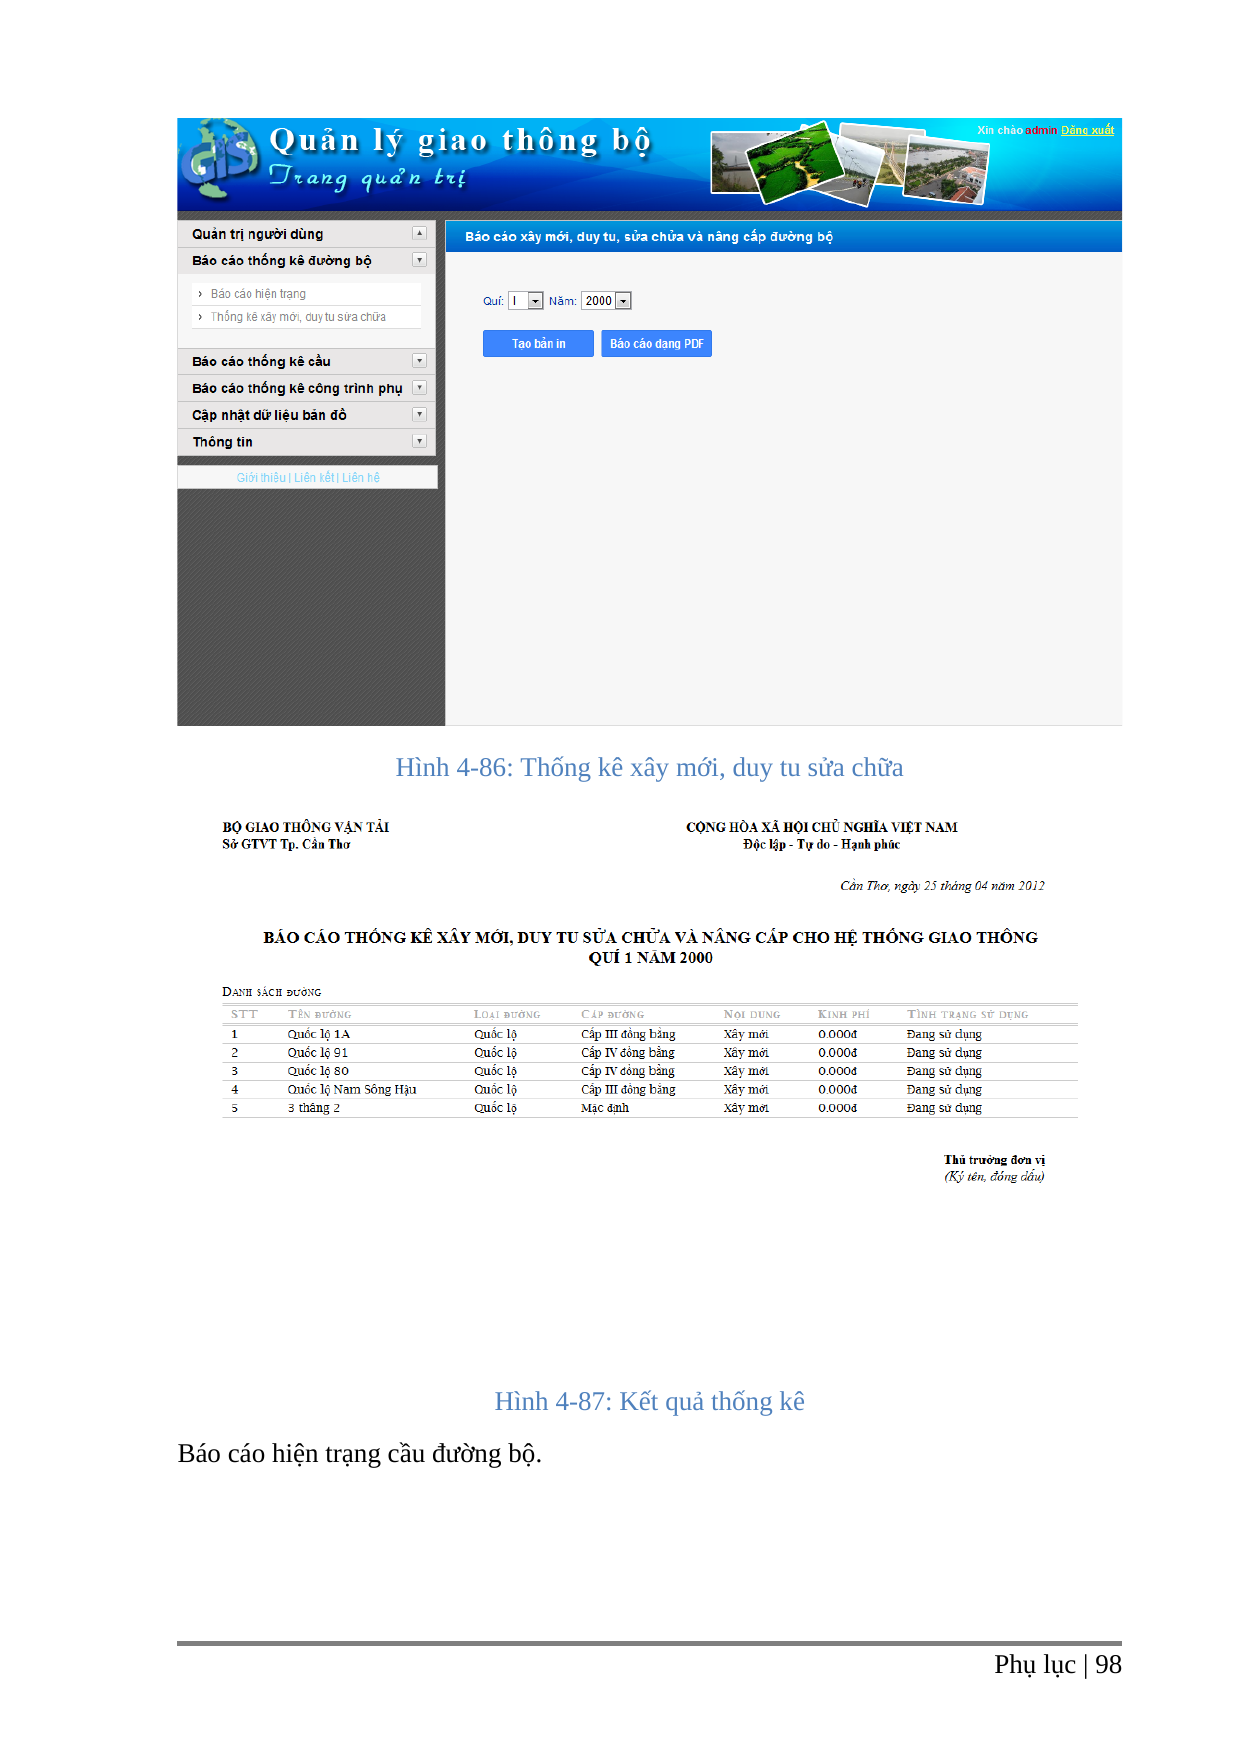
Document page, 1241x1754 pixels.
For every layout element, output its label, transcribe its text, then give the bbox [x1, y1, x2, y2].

picture [177, 118, 1123, 726]
text Báo cáo hiện trạng cầu đường bộ. [177, 1437, 1122, 1468]
picture [177, 802, 1123, 1360]
picture [644, 136, 649, 149]
picture [623, 136, 628, 147]
picture [614, 129, 618, 149]
picture [459, 136, 464, 149]
picture [329, 136, 338, 149]
picture [201, 118, 210, 124]
picture [389, 136, 396, 147]
picture [287, 131, 293, 148]
picture [505, 132, 510, 149]
picture [519, 129, 524, 149]
picture [472, 137, 476, 148]
picture [481, 137, 485, 148]
